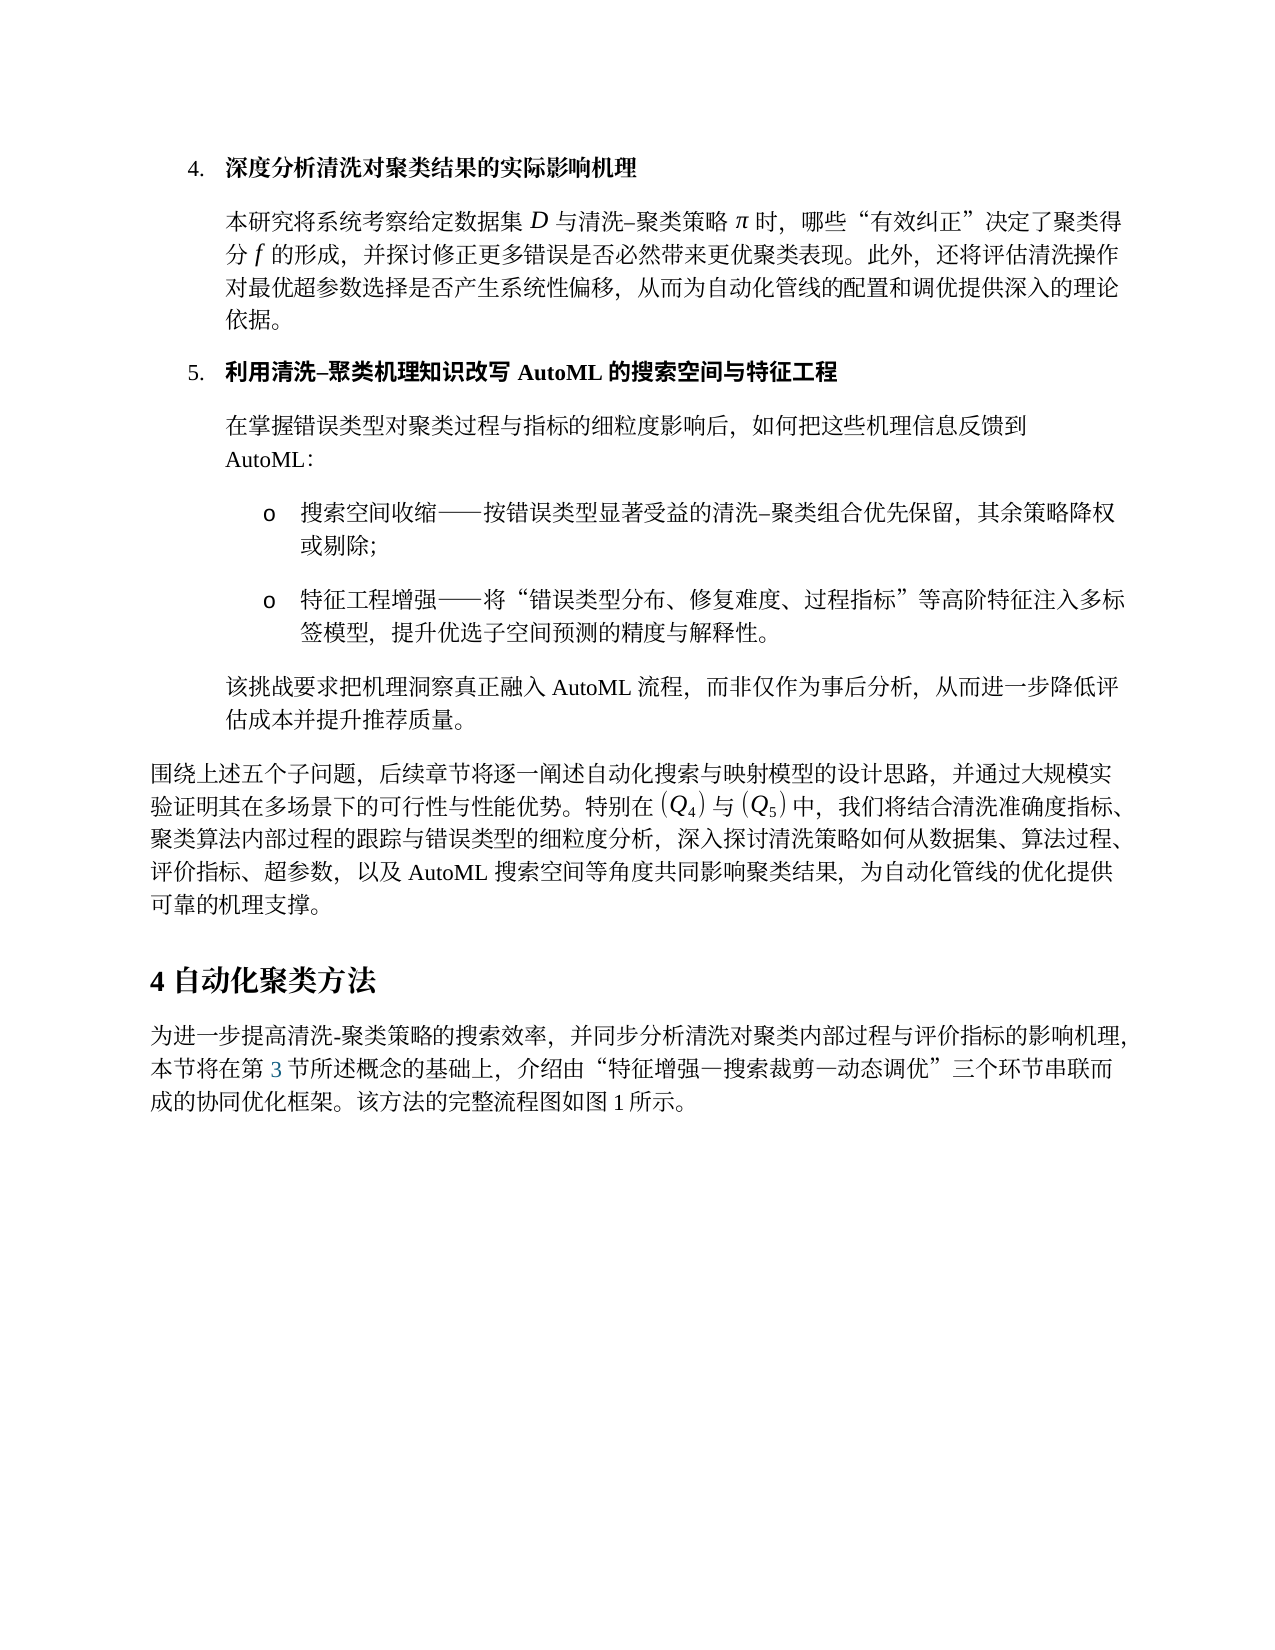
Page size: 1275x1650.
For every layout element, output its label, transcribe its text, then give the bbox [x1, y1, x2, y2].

list 利用清洗–聚类机理知识改写 AutoML 的搜索空间与特征工程 [187, 356, 1125, 387]
list 本研究将系统考察给定数据集 与清洗–聚类策略 时，哪些“有效纠正”决定了聚类得分 的形成，并探讨修正更多错误是否必然带来更优聚类表现。此外，还将评估清洗操作对最优超参数选择是否产生系统性偏移，从而为自动化管线的配置和调优提供深入的理论依据。 [187, 204, 1125, 335]
list 在掌握错误类型对聚类过程与指标的细粒度影响后，如何把这些机理信息反馈到 AutoML： [187, 408, 1125, 474]
list 特征工程增强——将“错误类型分布、修复难度、过程指标”等高阶特征注入多标签模型，提升优选子空间预测的精度与解释性。 [262, 582, 1125, 648]
subtitle 4 自动化聚类方法 [150, 958, 1125, 999]
list 该挑战要求把机理洞察真正融入 AutoML 流程，而非仅作为事后分析，从而进一步降低评估成本并提升推荐质量。 [187, 669, 1125, 735]
list 搜索空间收缩——按错误类型显著受益的清洗–聚类组合优先保留，其余策略降权或剔除； [262, 495, 1125, 561]
text 围绕上述五个子问题，后续章节将逐一阐述自动化搜索与映射模型的设计思路，并通过大规模实验证明其在多场景下的可行性与性能优势。特别在 与 中，我们将结合清洗准确度指标、聚类算法内部过程的跟踪与错误类型的细粒度分析，深入探讨清洗策略如何从数据集、算法过程、评价指标、超参数，以及 AutoML 搜索空间等角度共同影响聚类结果，为自动化管线的优化提供可靠的机理支撑。 [150, 756, 1125, 920]
text 为进一步提高清洗-聚类策略的搜索效率，并同步分析清洗对聚类内部过程与评价指标的影响机理，本节将在第 3 节所述概念的基础上，介绍由“特征增强—搜索裁剪—动态调优”三个环节串联而成的协同优化框架。该方法的完整流程图如图1所示。 [150, 1018, 1125, 1117]
list 深度分析清洗对聚类结果的实际影响机理 [187, 150, 1125, 183]
